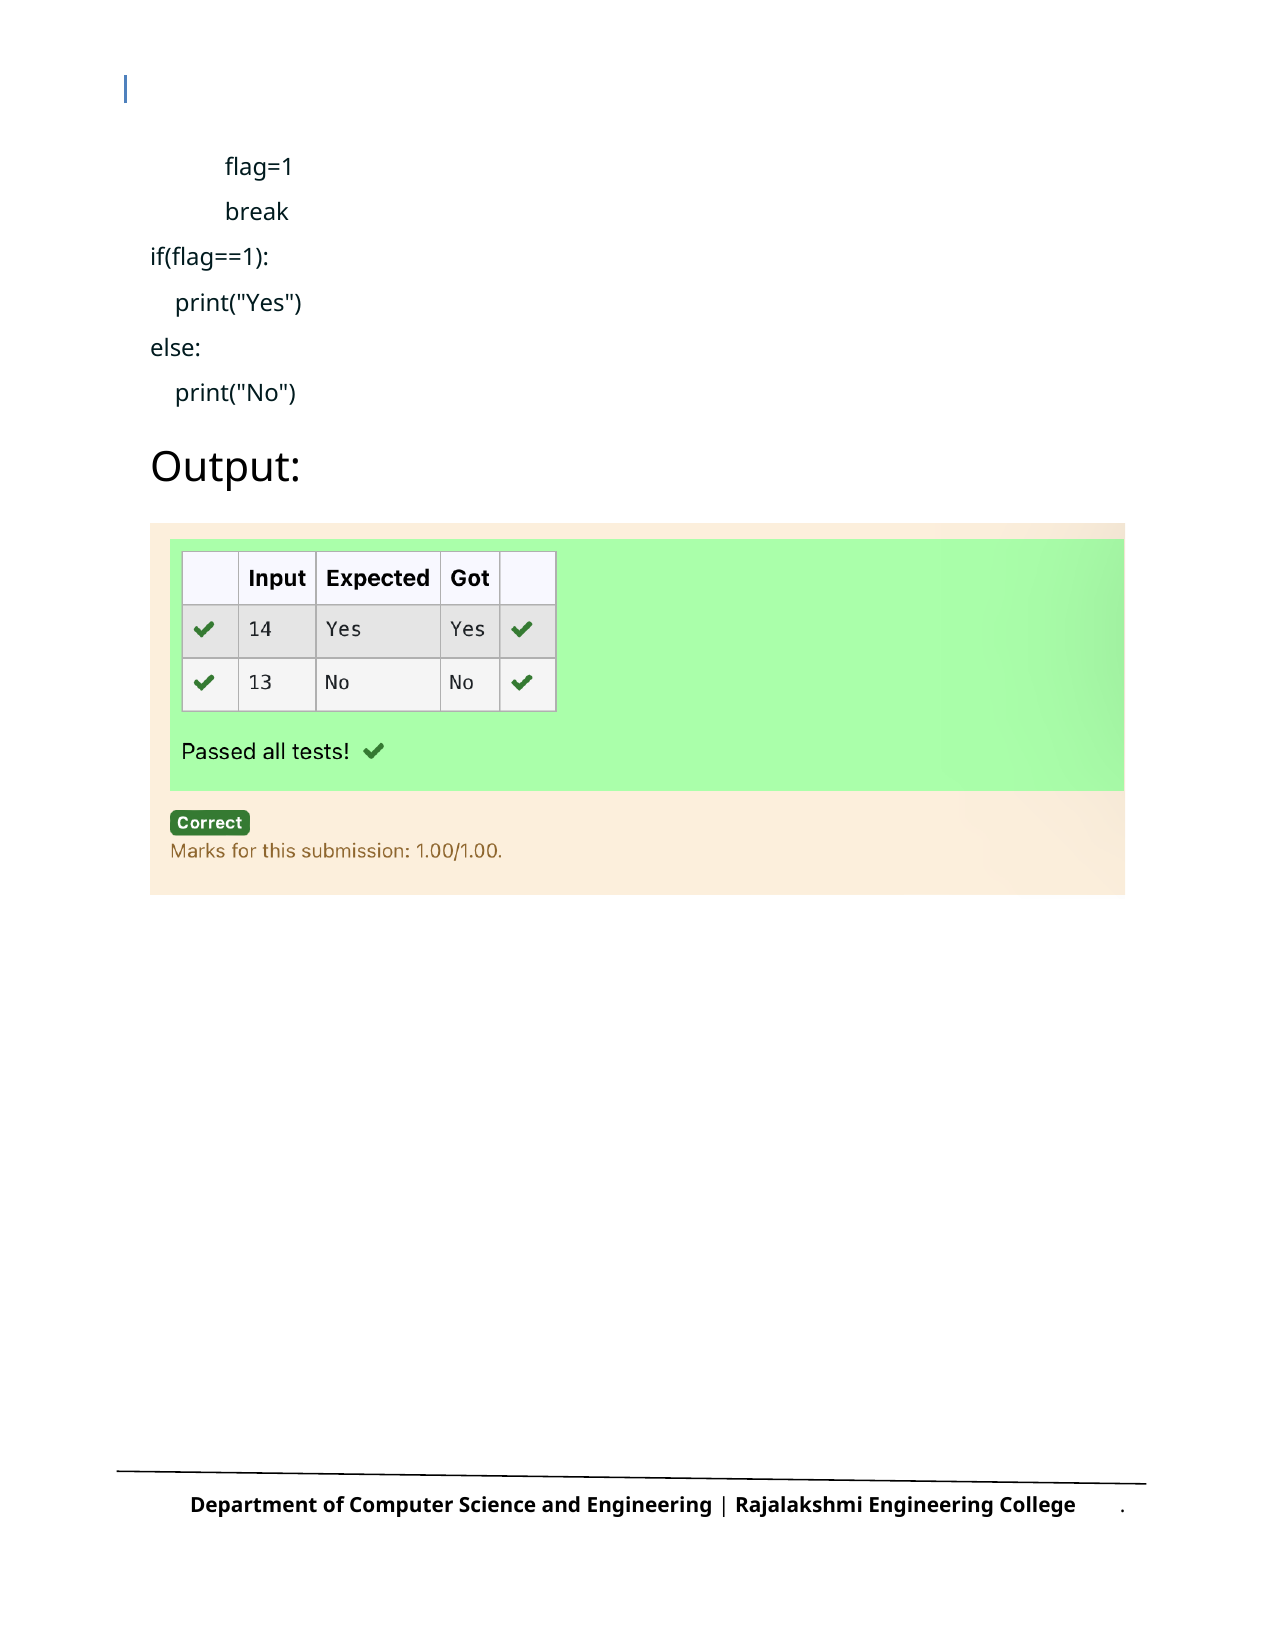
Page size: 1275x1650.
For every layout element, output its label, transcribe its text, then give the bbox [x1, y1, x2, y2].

text Output: [150, 437, 1125, 494]
text else: [150, 330, 1125, 363]
text print("Yes") [150, 285, 1125, 318]
text flag=1 [150, 150, 1125, 183]
text if(flag==1): [150, 240, 1125, 273]
picture [150, 523, 1125, 899]
text break [150, 195, 1125, 228]
text print("No") [150, 376, 1125, 408]
